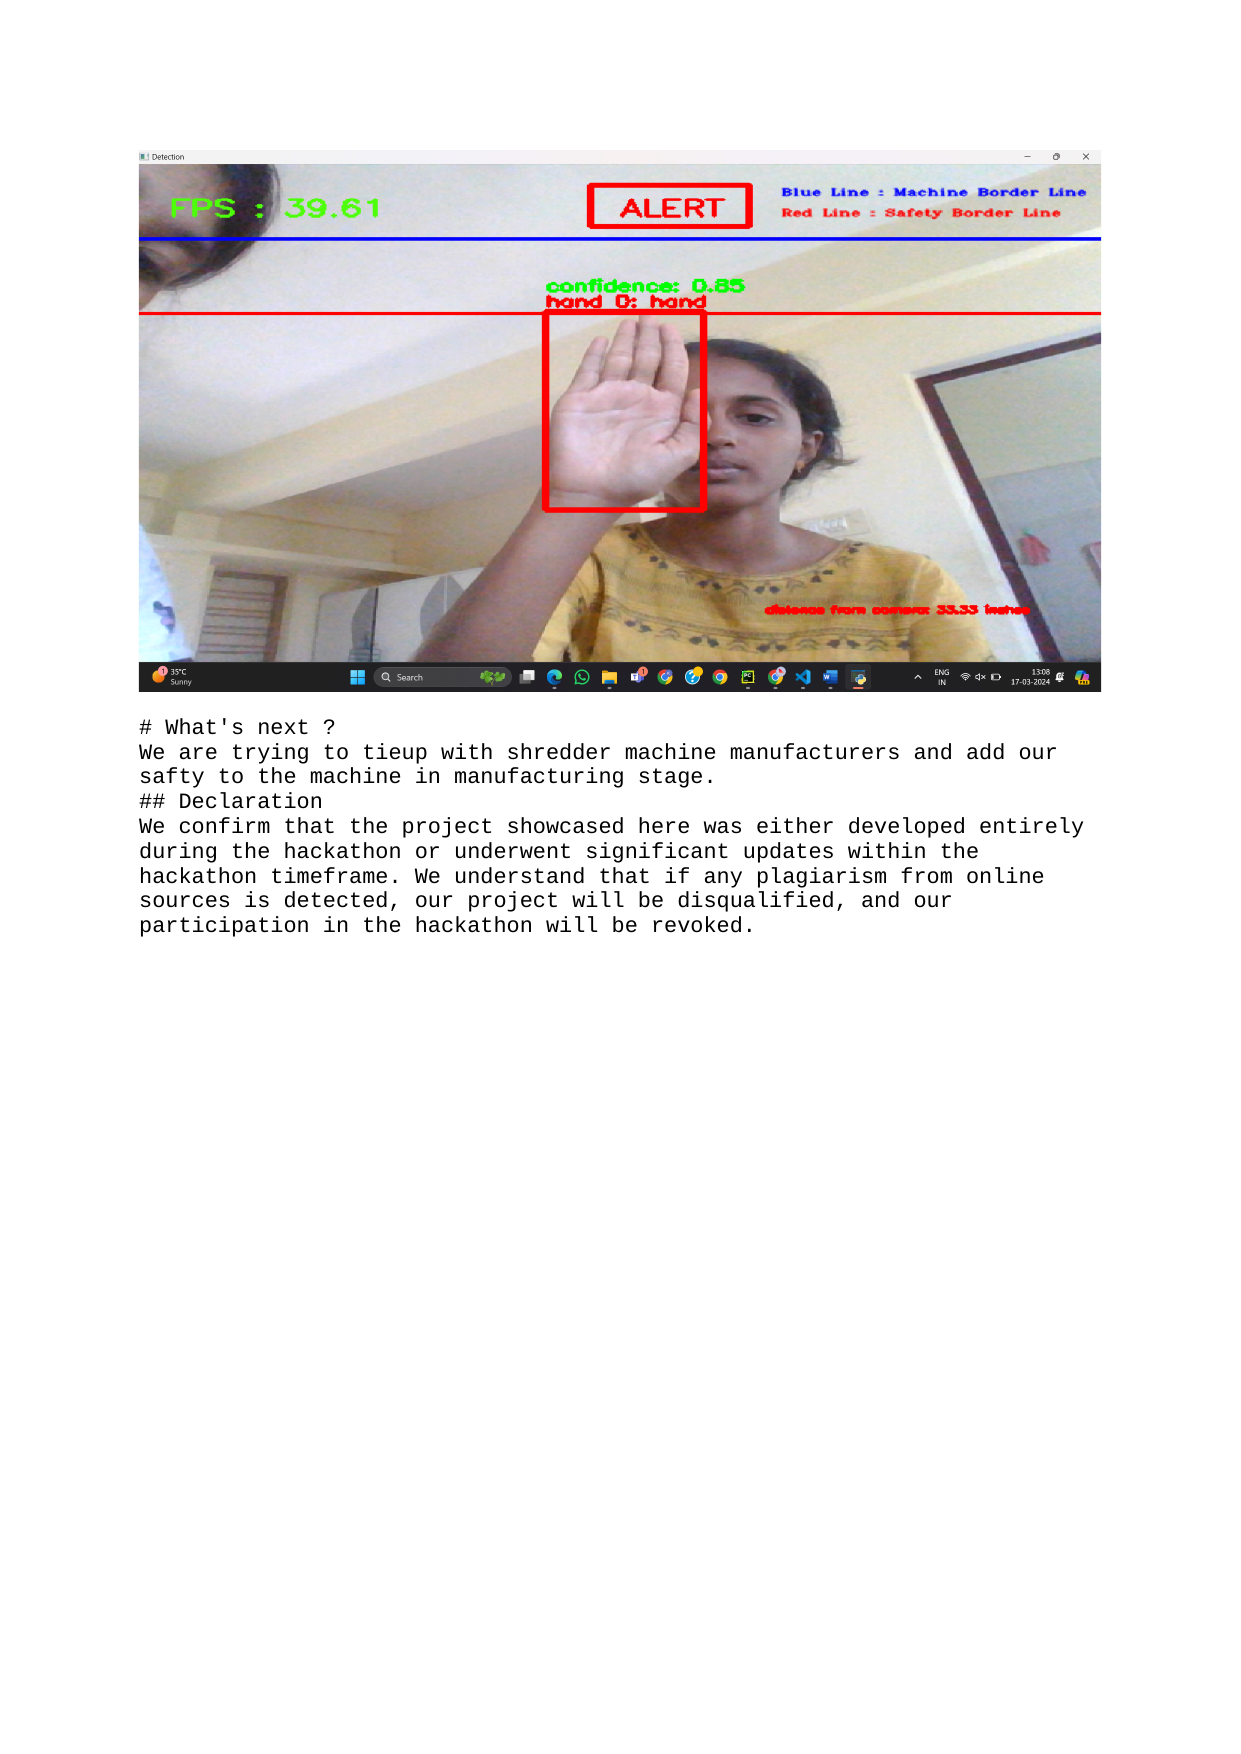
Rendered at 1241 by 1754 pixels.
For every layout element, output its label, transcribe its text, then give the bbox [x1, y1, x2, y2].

text We are trying to tieup with shredder machine manufacturers and add our safty to the machine in manufacturing stage. [139, 741, 1101, 790]
text # What's next ? [139, 716, 1101, 741]
picture [138, 150, 1102, 692]
text We confirm that the project showcased here was either developed entirely during the hackathon or underwent significant updates within the hackathon timeframe. We understand that if any plagiarism from online sources is detected, our project will be disqualified, and our participation in the hackathon will be revoked. [139, 815, 1101, 939]
text ## Declaration [139, 790, 1101, 815]
